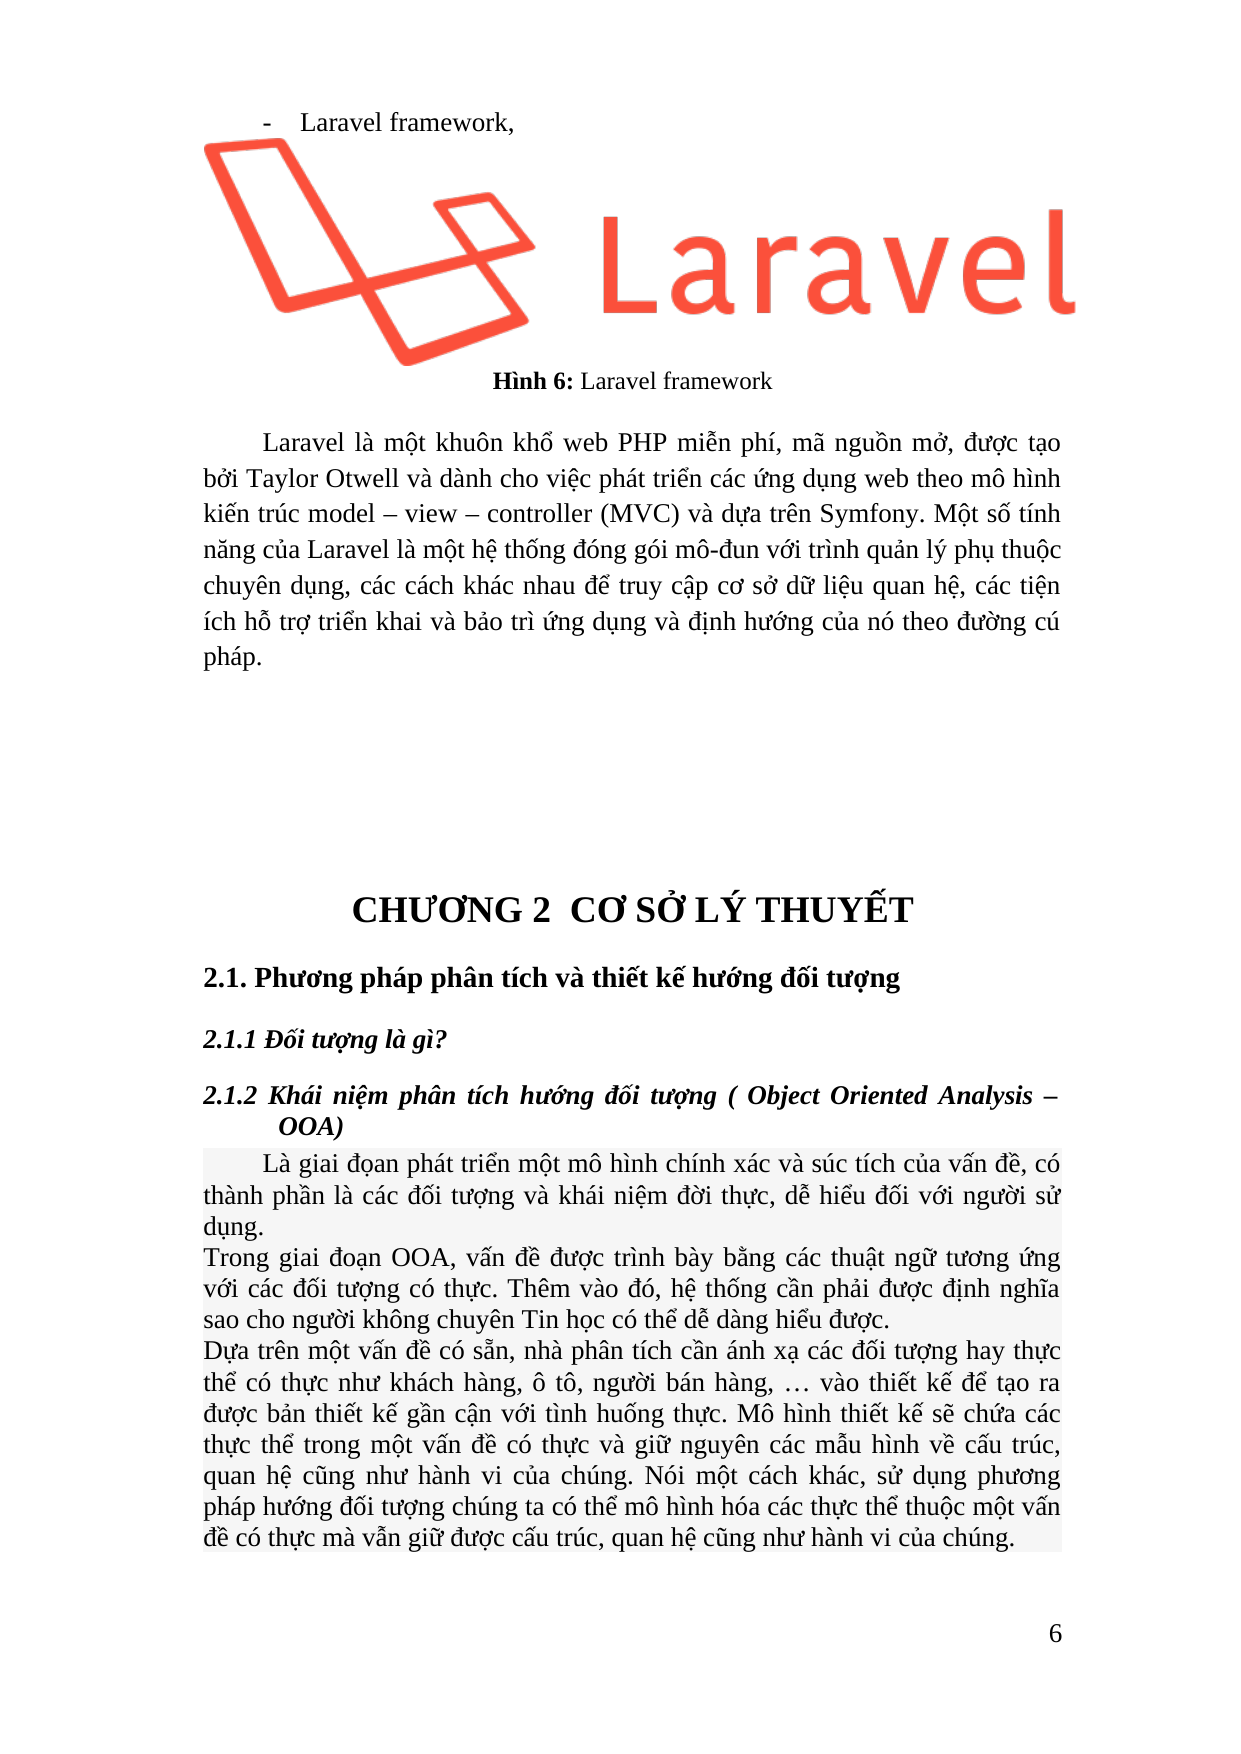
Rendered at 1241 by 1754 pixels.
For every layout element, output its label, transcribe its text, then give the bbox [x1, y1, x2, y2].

subtitle CHƯƠNG 2 CƠ SỞ LÝ THUYẾT [203, 888, 1062, 931]
subtitle 2.1.2 Khái niệm phân tích hướng đối tượng ( Object Oriented Analysis – OOA) [203, 1079, 1062, 1141]
picture [203, 137, 1076, 366]
text Là giai đọan phát triển một mô hình chính xác và súc tích của vấn đề, có thành phần là các đối tượng và khái niệm đời thực, dễ hiểu đối với người sử dụng. [203, 1148, 1062, 1241]
text Laravel là một khuôn khổ web PHP miễn phí, mã nguồn mở, được tạo bởi Taylor Otwell và dành cho việc phát triển các ứng dụng web theo mô hình kiến trúc model – view – controller (MVC) và dựa trên Symfony. Một số tính năng của Laravel là một hệ thống đóng gói mô-đun với trình quản lý phụ thuộc chuyên dụng, các cách khác nhau để truy cập cơ sở dữ liệu quan hệ, các tiện ích hỗ trợ triển khai và bảo trì ứng dụng và định hướng của nó theo đường cú pháp. [203, 426, 1062, 671]
subtitle 2.1.1 Đối tượng là gì? [203, 1023, 1062, 1054]
subtitle 2.1. Phương pháp phân tích và thiết kế hướng đối tượng [203, 960, 1062, 994]
list Laravel framework, [262, 106, 1062, 137]
text Trong giai đoạn OOA, vấn đề được trình bày bằng các thuật ngữ tương ứng với các đối tượng có thực. Thêm vào đó, hệ thống cần phải được định nghĩa sao cho người không chuyên Tin học có thể dễ dàng hiểu được. [203, 1241, 1062, 1334]
text Dựa trên một vấn đề có sẵn, nhà phân tích cần ánh xạ các đối tượng hay thực thể có thực như khách hàng, ô tô, người bán hàng, … vào thiết kế để tạo ra được bản thiết kế gần cận với tình huống thực. Mô hình thiết kế sẽ chứa các thực thể trong một vấn đề có thực và giữ nguyên các mẫu hình về cấu trúc, quan hệ cũng như hành vi của chúng. Nói một cách khác, sử dụng phương pháp hướng đối tượng chúng ta có thể mô hình hóa các thực thể thuộc một vấn đề có thực mà vẫn giữ được cấu trúc, quan hệ cũng như hành vi của chúng. [203, 1334, 1062, 1552]
text Hình 6: Laravel framework [203, 366, 1062, 395]
